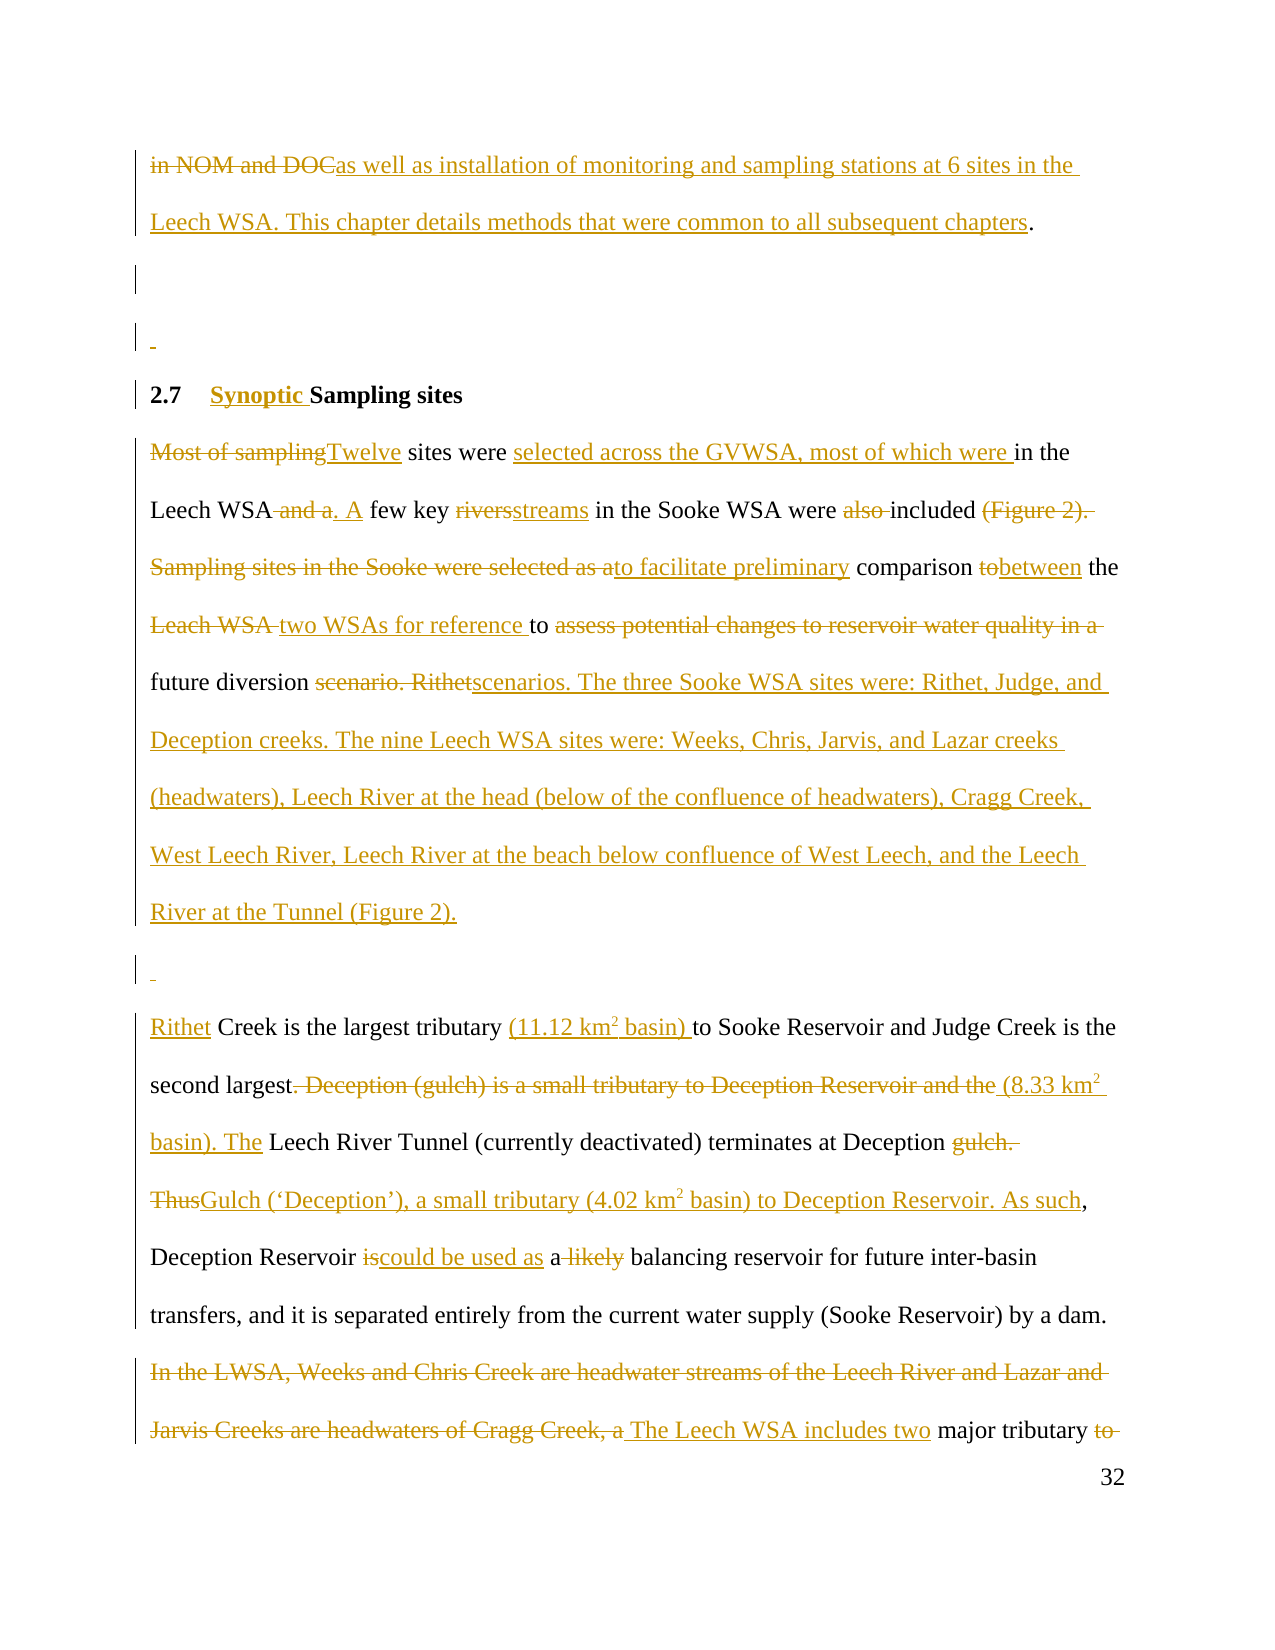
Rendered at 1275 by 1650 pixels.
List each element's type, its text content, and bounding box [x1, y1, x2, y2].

text Creek is the largest tributary to Sooke Reservoir and Judge Creek is the second largest Leech River Tunnel (currently deactivated) terminates at Deception , Deception Reservoir a balancing reservoir for future inter-basin transfers, and it is separated entirely from the current water supply (Sooke Reservoir) by a dam. [150, 1012, 1125, 1329]
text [150, 1357, 1125, 1444]
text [150, 150, 1125, 236]
subtitle Sampling sites [150, 380, 1125, 409]
text sites were in the Leech WSA few key in the Sooke WSA were included comparison the to future diversion [150, 437, 1125, 926]
